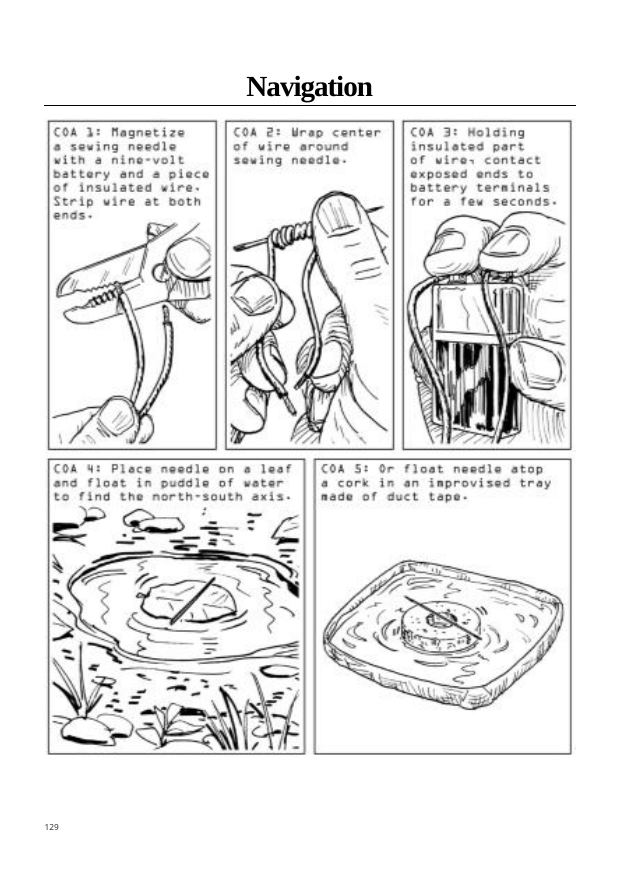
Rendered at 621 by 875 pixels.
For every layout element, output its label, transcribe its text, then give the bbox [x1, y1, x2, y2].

picture [44, 118, 576, 759]
subtitle Navigation [44, 69, 576, 105]
